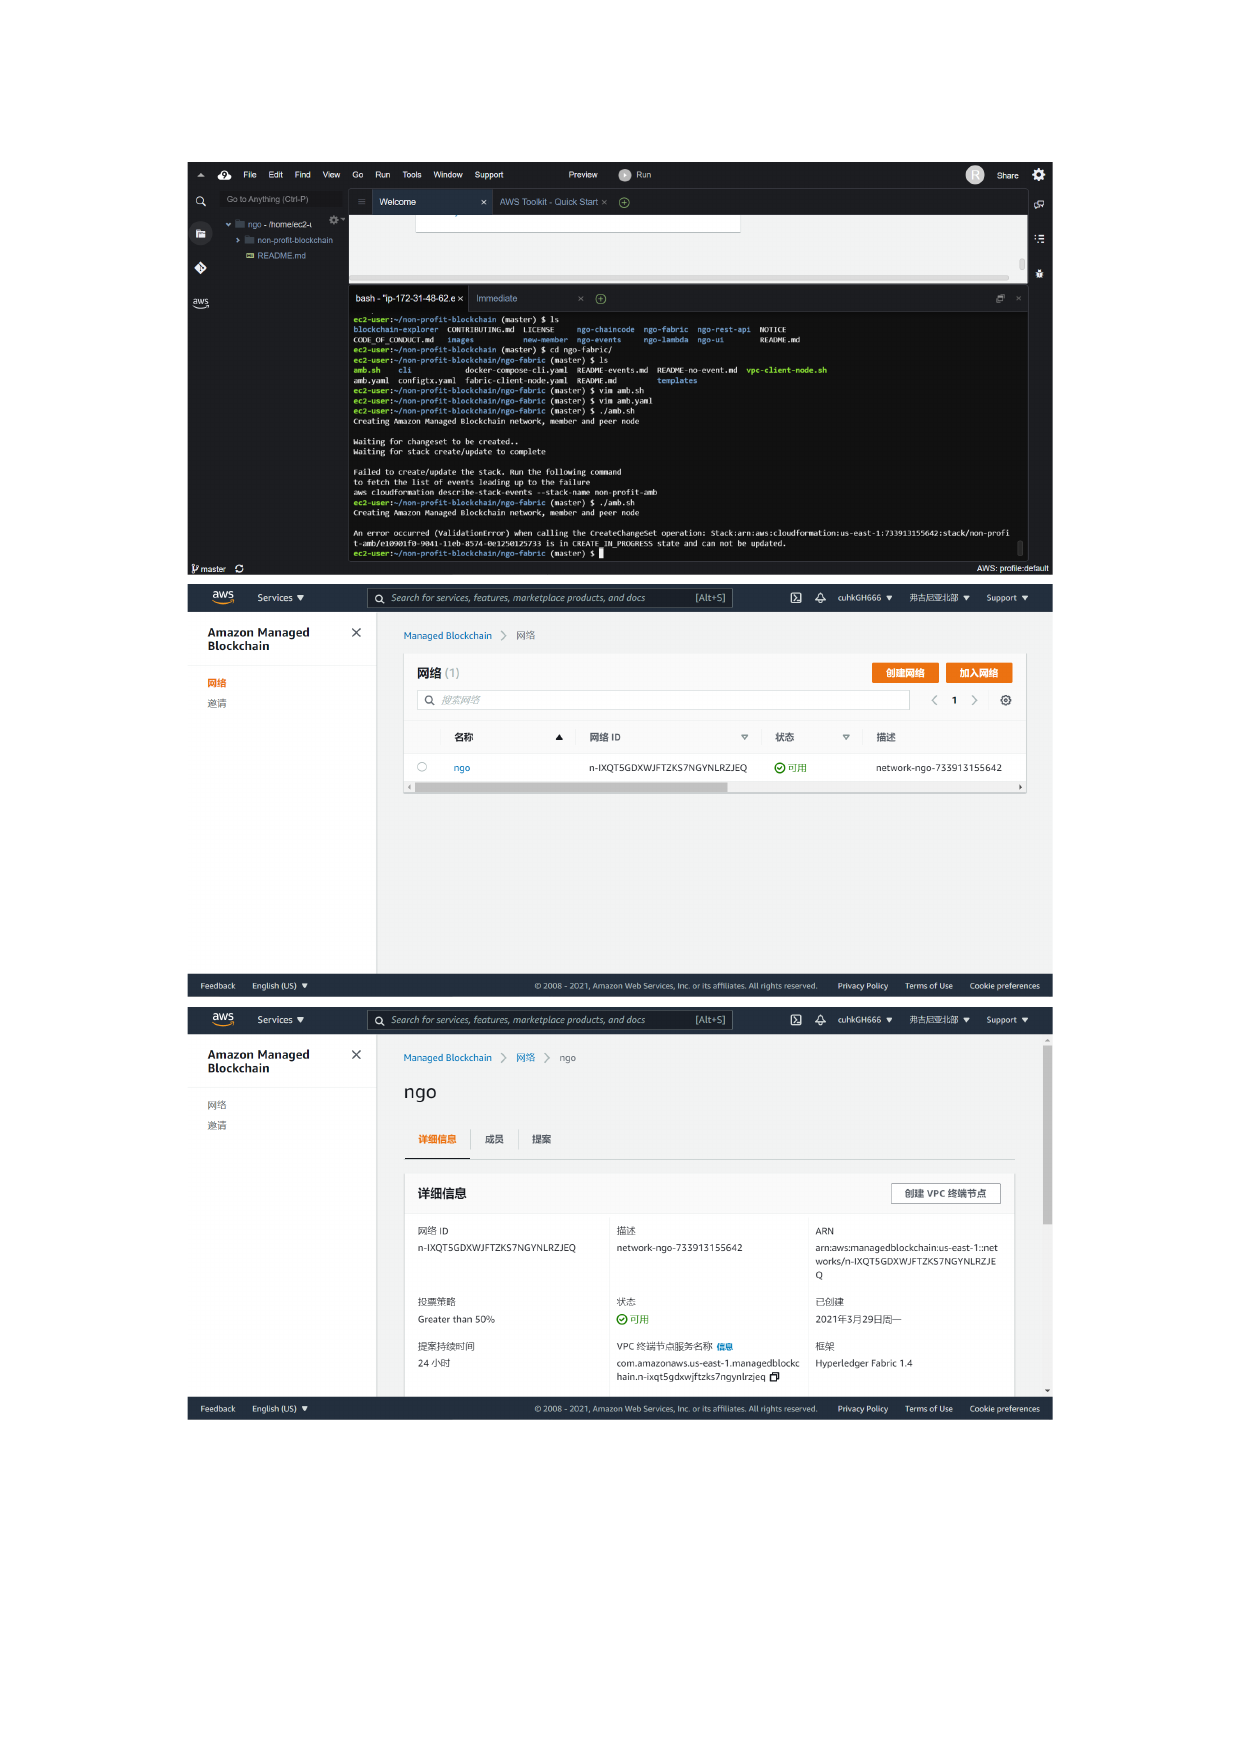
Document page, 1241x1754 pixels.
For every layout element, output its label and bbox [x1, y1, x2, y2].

picture [187, 162, 1053, 575]
picture [187, 584, 1053, 997]
picture [187, 1007, 1053, 1420]
